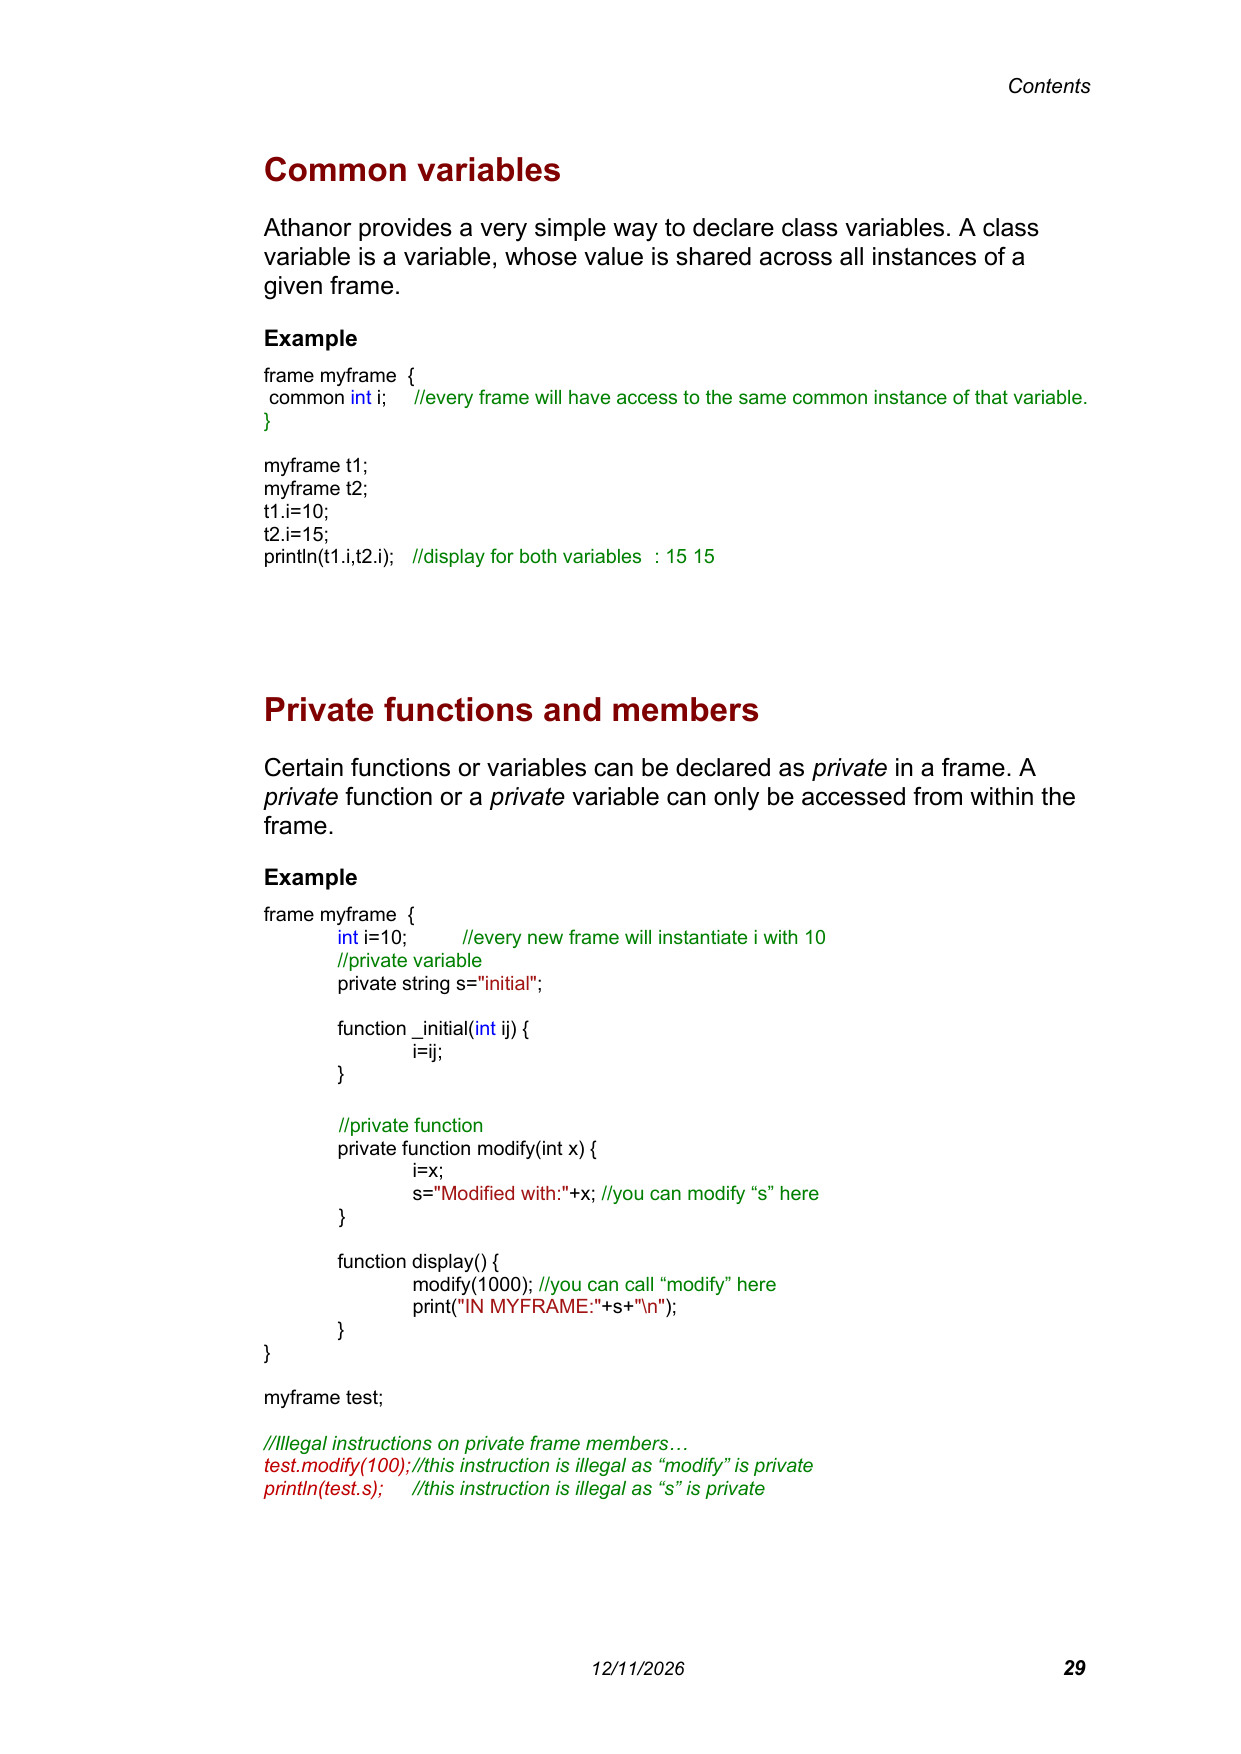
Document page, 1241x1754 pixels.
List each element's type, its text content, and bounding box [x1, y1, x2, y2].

text int i=10; //every new frame will instantiate i with 10 [263, 926, 1090, 949]
text print("IN MYFRAME:"+s+"\n"); [263, 1295, 1090, 1318]
text t1.i=10; [263, 500, 1090, 522]
subtitle Example [263, 325, 1090, 351]
subtitle Private functions and members [263, 690, 1090, 728]
text t2.i=15; [263, 522, 1090, 545]
text s="Modified with:"+x; //you can modify “s” here [263, 1182, 1090, 1204]
text myframe t1; [263, 454, 1090, 477]
text i=x; [263, 1159, 1090, 1182]
text //private function [263, 1114, 1090, 1136]
text //private variable [263, 949, 1090, 971]
text test.modify(100); //this instruction is illegal as “modify” is private [263, 1454, 1090, 1477]
text } [263, 1341, 1090, 1363]
text Athanor provides a very simple way to declare class variables. A class variable is a variable, whose value is shared across all instances of a given frame. [263, 213, 1090, 300]
text common int i; //every frame will have access to the same common instance of that variable. [263, 386, 1090, 409]
text } [263, 1318, 1090, 1341]
text } [263, 409, 1090, 432]
text function display() { [263, 1250, 1090, 1273]
text function _initial(int ij) { [263, 1017, 1090, 1039]
subtitle Example [263, 864, 1090, 891]
text Certain functions or variables can be declared as private in a frame. A private function or a private variable can only be accessed from within the frame. [263, 753, 1090, 839]
text frame myframe { [263, 363, 1090, 386]
text //Illegal instructions on private frame members… [263, 1432, 1090, 1454]
text myframe t2; [263, 477, 1090, 500]
text } [263, 1062, 1090, 1085]
text println(test.s); //this instruction is illegal as “s” is private [263, 1477, 1090, 1500]
text } [263, 1204, 1090, 1227]
text frame myframe { [263, 903, 1090, 926]
text println(t1.i,t2.i); //display for both variables : 15 15 [263, 545, 1090, 570]
text myframe test; [263, 1386, 1090, 1409]
text i=ij; [263, 1039, 1090, 1062]
text private string s="initial"; [263, 971, 1090, 994]
text private function modify(int x) { [263, 1136, 1090, 1159]
subtitle Common variables [263, 150, 1090, 188]
text modify(1000); //you can call “modify” here [263, 1273, 1090, 1295]
